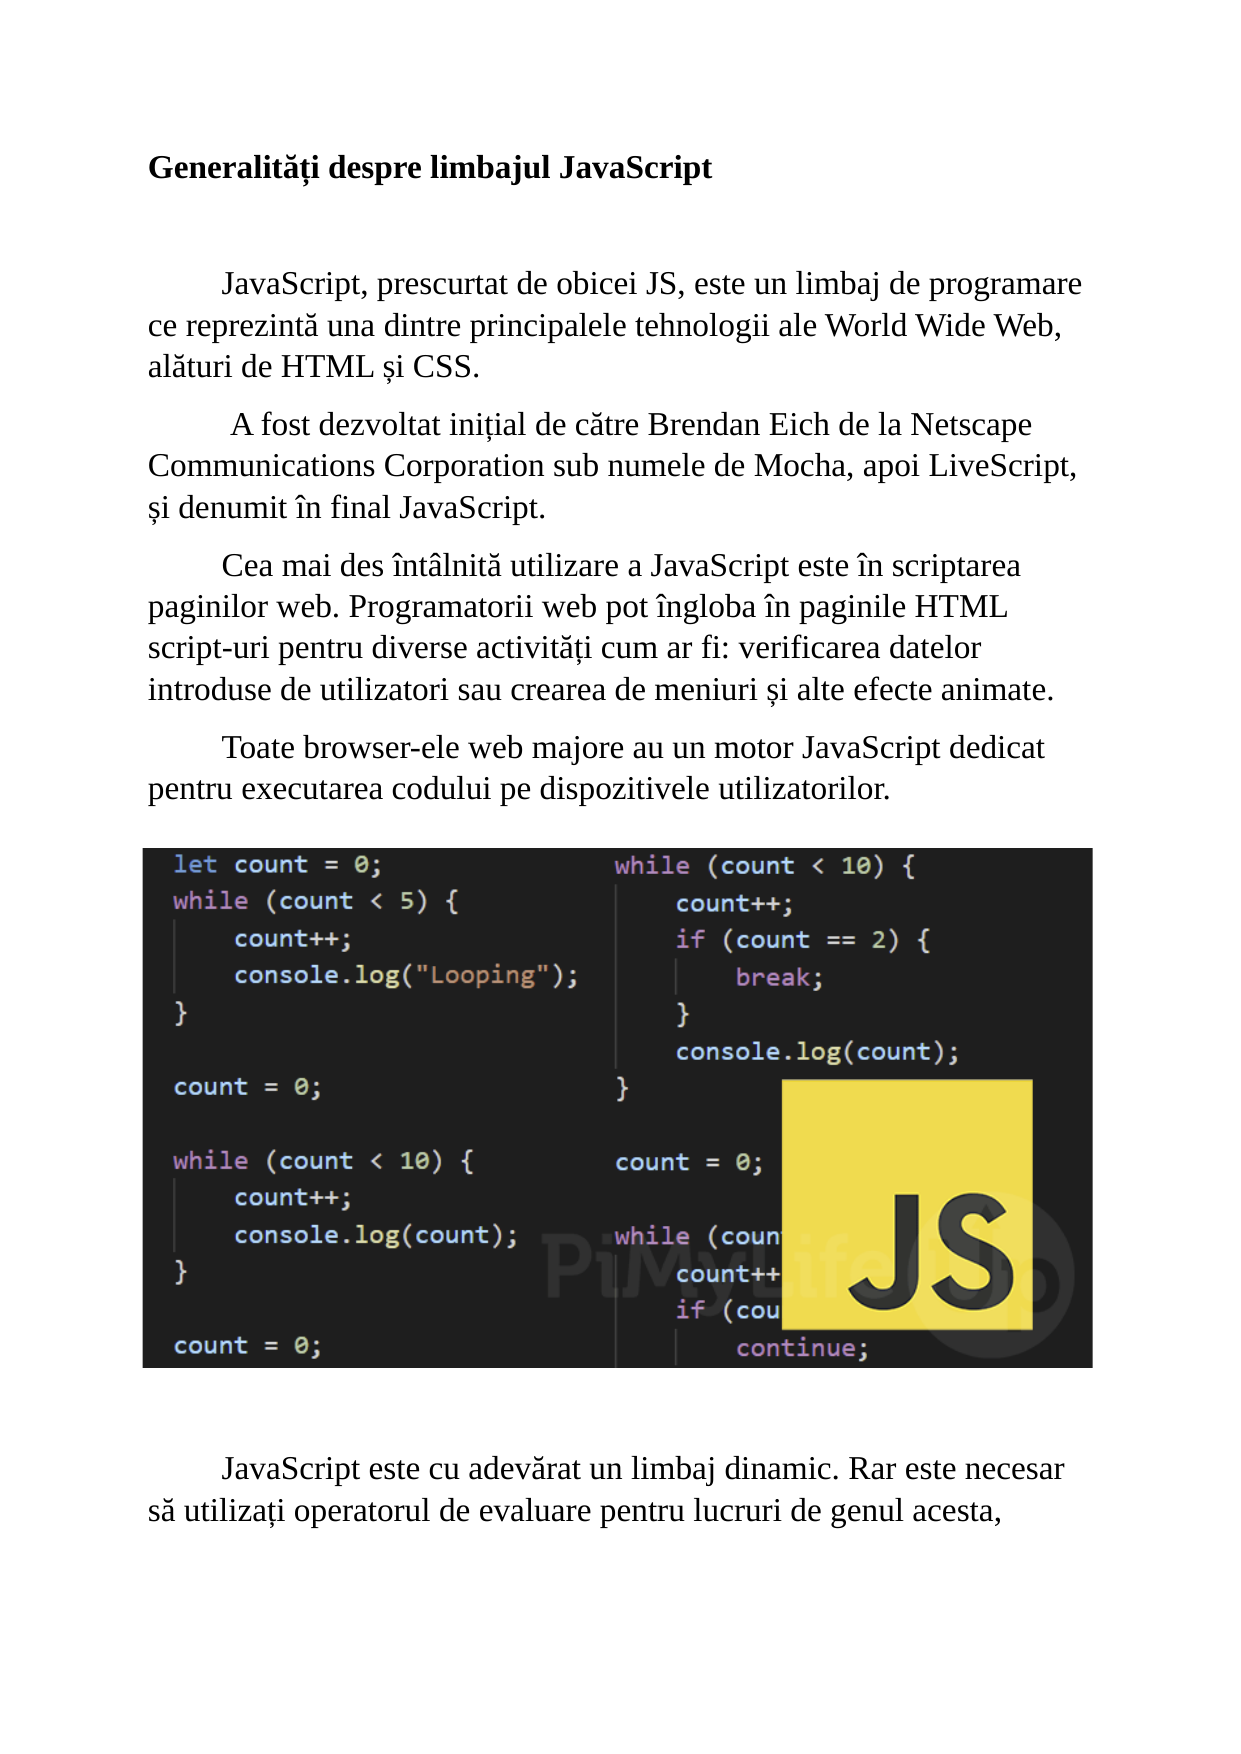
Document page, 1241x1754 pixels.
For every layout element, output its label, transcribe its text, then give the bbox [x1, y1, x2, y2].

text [148, 1449, 1093, 1528]
text Toate browser-ele web majore au un motor JavaScript dedicat pentru executarea codului pe dispozitivele utilizatorilor. [148, 727, 1093, 807]
text A fost dezvoltat inițial de către Brendan Eich de la Netscape Communications Corporation sub numele de Mocha, apoi LiveScript, și denumit în final JavaScript. [148, 404, 1093, 525]
text Cea mai des întâlnită utilizare a JavaScript este în scriptarea paginilor web. Programatorii web pot îngloba în paginile HTML script-uri pentru diverse activități cum ar fi: verificarea datelor introduse de utilizatori sau crearea de meniuri și alte efecte animate. [148, 545, 1093, 707]
text JavaScript, prescurtat de obicei JS, este un limbaj de programare ce reprezintă una dintre principalele tehnologii ale World Wide Web, alături de HTML și CSS. [148, 264, 1093, 385]
picture [142, 848, 1093, 1368]
text Generalități despre limbajul JavaScript [148, 148, 1093, 186]
